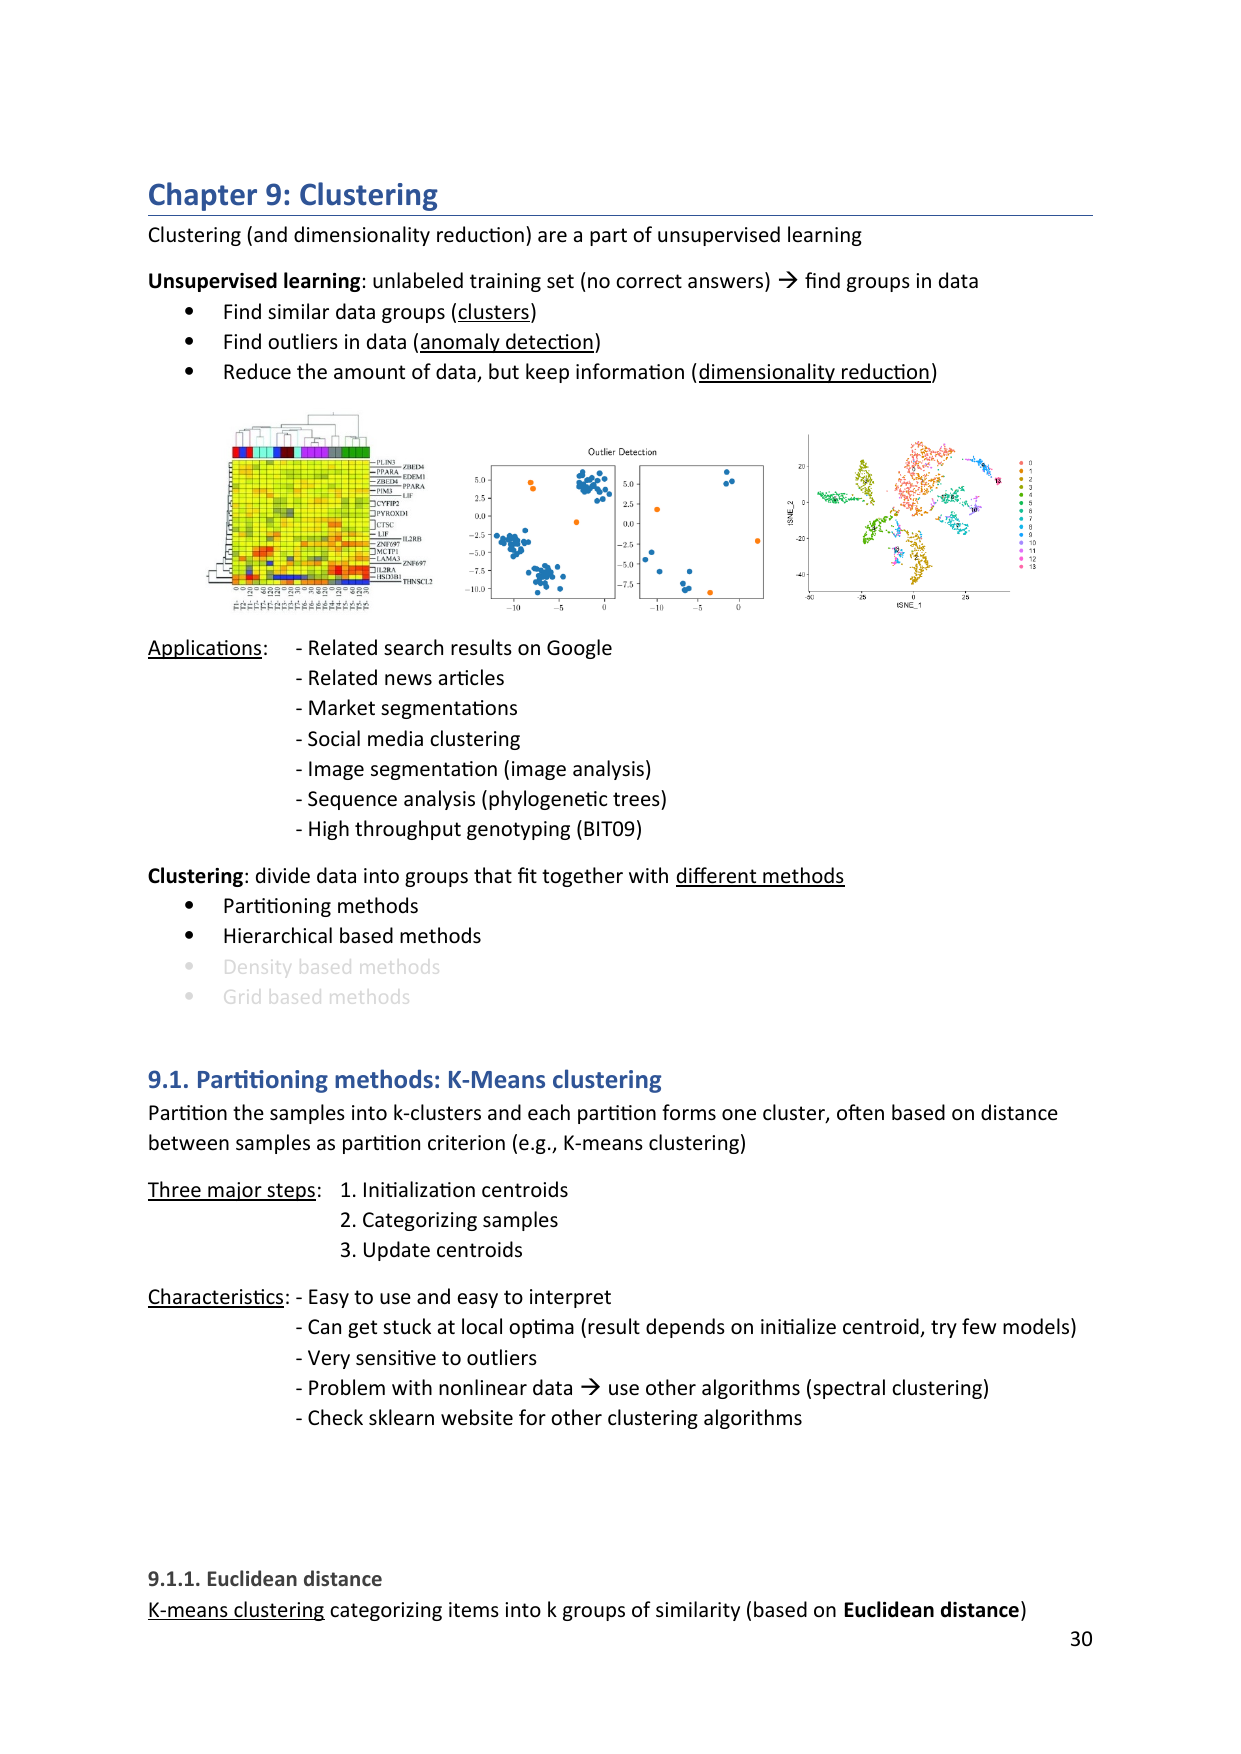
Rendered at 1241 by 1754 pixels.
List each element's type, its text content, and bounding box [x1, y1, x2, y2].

text Clustering (and dimensionality reduction) are a part of unsupervised learning [148, 220, 1093, 248]
text Unsupervised learning: unlabeled training set (no correct answers) find groups in data [148, 267, 1093, 294]
picture [781, 428, 1042, 615]
text Clustering: divide data into groups that fit together with different methods [148, 861, 1093, 889]
text Partition the samples into k-clusters and each partition forms one cluster, often based on distance between samples as partition criterion (e.g., K-means clustering) [148, 1098, 1093, 1156]
list Partitioning methods [185, 891, 1093, 919]
list Find similar data groups (clusters) [185, 297, 1093, 325]
list Density based methods [185, 952, 1093, 980]
list Find outliers in data (anomaly detection) [185, 327, 1093, 355]
picture [198, 404, 454, 615]
text Characteristics: - Easy to use and easy to interpret - Can get stuck at local optima (result depends on initialize centroid, try few models) - Very sensitive to outliers - Problem with nonlinear data use other algorithms (spectral clustering) - Check sklearn website for other clustering algorithms [148, 1282, 1093, 1431]
list Grid based methods [185, 982, 1093, 1010]
subtitle Partitioning methods: K-Means clustering [148, 1062, 1093, 1095]
picture [463, 439, 772, 615]
text K-means clustering categorizing items into k groups of similarity (based on Euclidean distance) [148, 1595, 1093, 1623]
text Applications: - Related search results on Google - Related news articles - Market segmentations - Social media clustering - Image segmentation (image analysis) - Sequence analysis (phylogenetic trees) - High throughput genotyping (BIT09) [148, 633, 1093, 842]
list Reduce the amount of data, but keep information (dimensionality reduction) [185, 357, 1093, 385]
subtitle Euclidean distance [148, 1564, 1093, 1593]
list Hierarchical based methods [185, 922, 1093, 950]
subtitle Clustering [148, 173, 1093, 215]
text Three major steps: 1. Initialization centroids 2. Categorizing samples 3. Update centroids [148, 1175, 1093, 1263]
